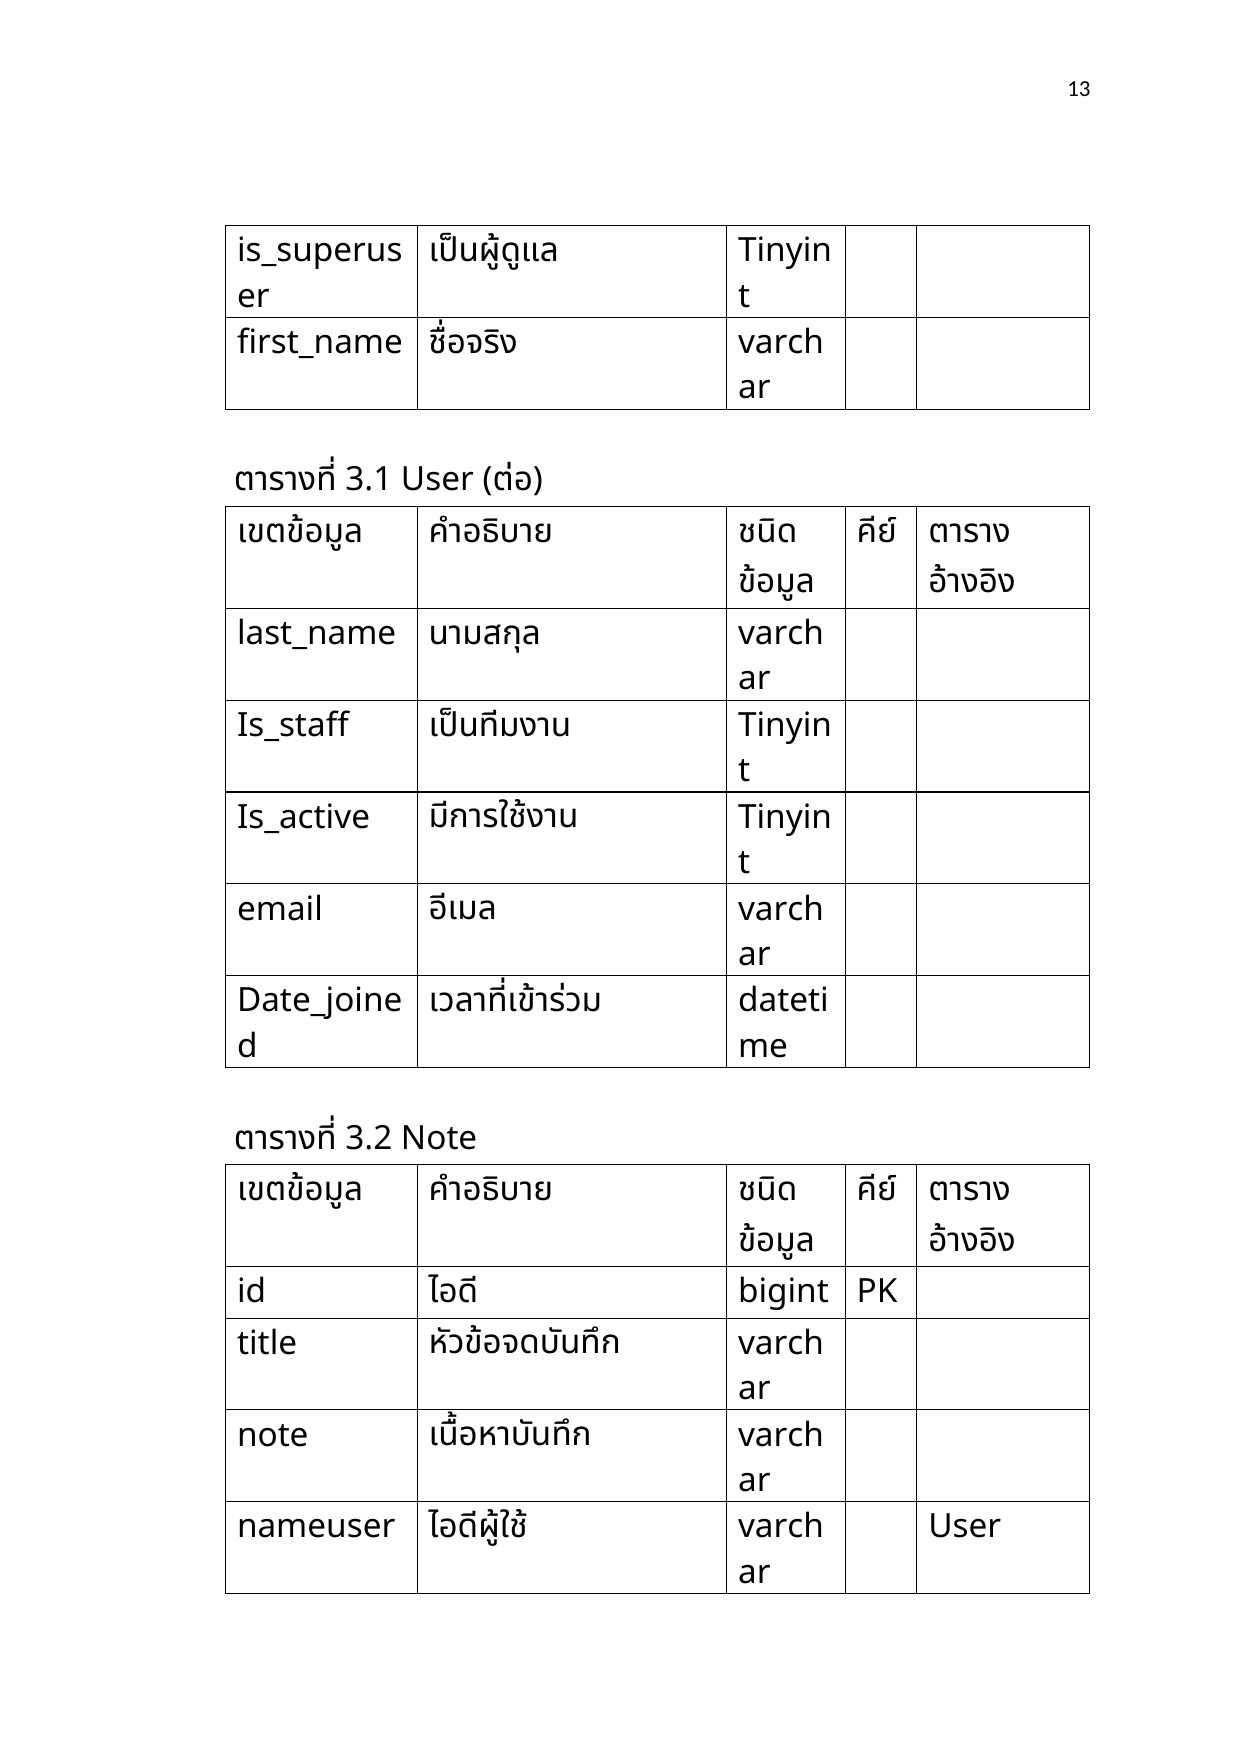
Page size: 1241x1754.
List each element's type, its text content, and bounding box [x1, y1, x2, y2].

table_cell เป็นทีมงาน [418, 701, 726, 791]
table_cell note [226, 1410, 417, 1501]
table_cell [917, 1267, 1089, 1317]
table_cell เวลาที่เข้าร่วม [418, 976, 726, 1067]
table_cell title [226, 1319, 417, 1409]
table_header ชนิดข้อมูล [727, 507, 845, 608]
text ตารางที่ 3.2 Note [225, 1113, 1090, 1164]
table_cell Date_joined [226, 976, 417, 1067]
table_cell datetime [727, 976, 845, 1067]
table_cell first_name [226, 318, 417, 409]
table_cell [846, 609, 916, 699]
table_cell อีเมล [418, 884, 726, 975]
table_header ตารางอ้างอิง [917, 1165, 1089, 1266]
table_cell last_name [226, 609, 417, 699]
table_cell varchar [727, 884, 845, 975]
table_cell [917, 884, 1089, 975]
table_header เขตข้อมูล [226, 1165, 417, 1266]
table_cell varchar [727, 1410, 845, 1501]
table_cell Tinyint [727, 226, 845, 317]
table_cell ไอดี [418, 1267, 726, 1317]
table_cell [917, 609, 1089, 699]
table_header ตารางอ้างอิง [917, 507, 1089, 608]
table_cell [846, 1502, 916, 1593]
table_cell bigint [727, 1267, 845, 1317]
table_cell มีการใช้งาน [418, 793, 726, 883]
table_cell เป็นผู้ดูแล [418, 226, 726, 317]
table_header คำอธิบาย [418, 1165, 726, 1266]
table_cell [917, 976, 1089, 1067]
table_cell email [226, 884, 417, 975]
table_cell [846, 701, 916, 791]
text ตารางที่ 3.1 User (ต่อ) [225, 455, 1090, 506]
table_cell [917, 226, 1089, 317]
table_cell [846, 1319, 916, 1409]
table_cell Tinyint [727, 793, 845, 883]
table_cell id [226, 1267, 417, 1317]
table_cell [846, 884, 916, 975]
table_header เขตข้อมูล [226, 507, 417, 608]
table_cell User [917, 1502, 1089, 1593]
table_cell [846, 1410, 916, 1501]
table_cell varchar [727, 318, 845, 409]
table_cell ไอดีผู้ใช้ [418, 1502, 726, 1593]
table_cell [846, 318, 916, 409]
table_cell is_superuser [226, 226, 417, 317]
table_cell [846, 793, 916, 883]
table_cell [917, 1410, 1089, 1501]
table_cell หัวข้อจดบันทึก [418, 1319, 726, 1409]
table_cell varchar [727, 1502, 845, 1593]
table_cell [917, 793, 1089, 883]
table_header คีย์ [846, 507, 916, 608]
table_cell PK [846, 1267, 916, 1317]
table_cell [917, 318, 1089, 409]
table_cell nameuser [226, 1502, 417, 1593]
table_cell [917, 1319, 1089, 1409]
table_cell เนื้อหาบันทึก [418, 1410, 726, 1501]
table_cell [917, 701, 1089, 791]
table_cell Is_active [226, 793, 417, 883]
table_cell Is_staff [226, 701, 417, 791]
table_cell [846, 226, 916, 317]
table_cell varchar [727, 1319, 845, 1409]
table_header คำอธิบาย [418, 507, 726, 608]
table_cell varchar [727, 609, 845, 699]
table_header คีย์ [846, 1165, 916, 1266]
table_cell Tinyint [727, 701, 845, 791]
table_cell นามสกุล [418, 609, 726, 699]
table_header ชนิดข้อมูล [727, 1165, 845, 1266]
table_cell ชื่อจริง [418, 318, 726, 409]
table_cell [846, 976, 916, 1067]
